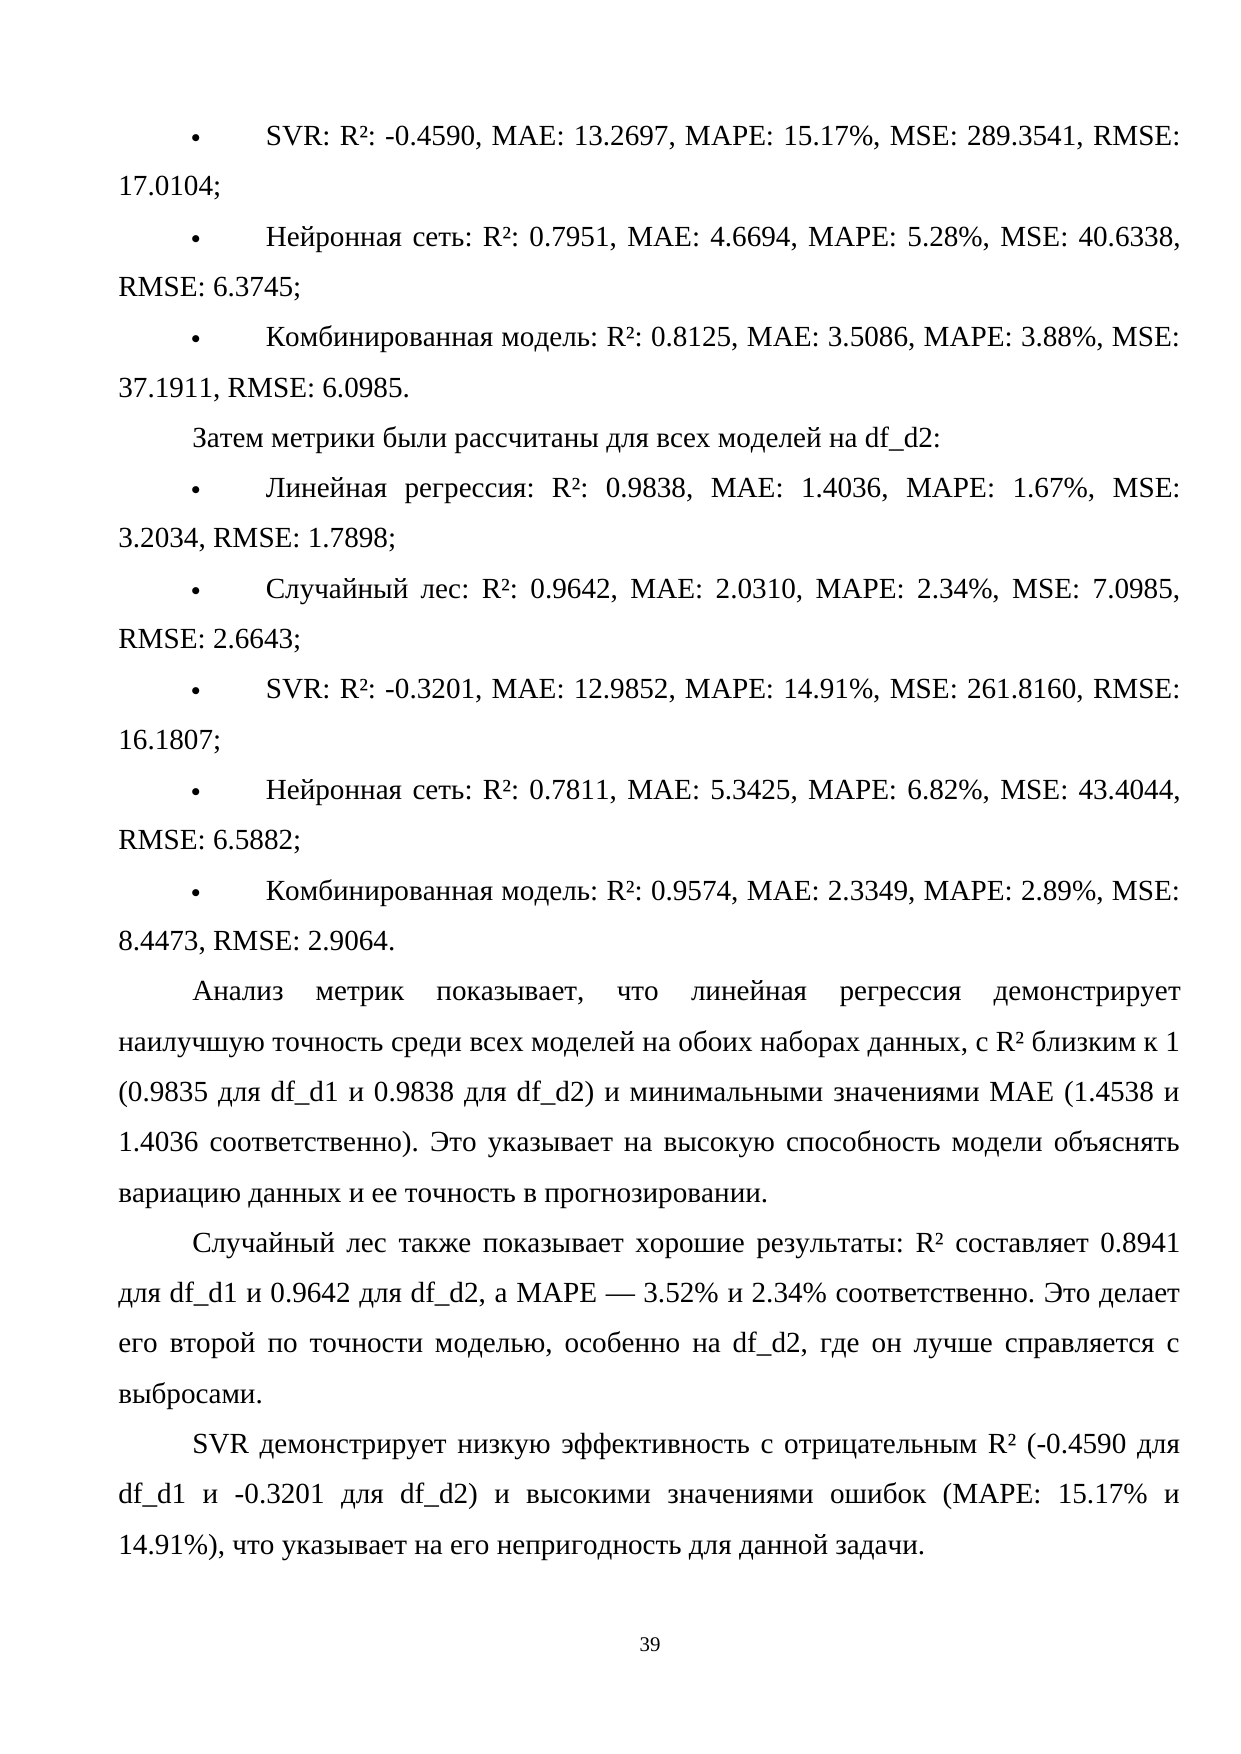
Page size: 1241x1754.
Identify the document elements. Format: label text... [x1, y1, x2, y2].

list Комбинированная модель: R²: 0.8125, MAE: 3.5086, MAPE: 3.88%, MSE: 37.1911, RMSE: 6.0985. [118, 319, 1181, 403]
list SVR демонстрирует низкую эффективность с отрицательным R² (-0.4590 для df_d1 и -0.3201 для df_d2) и высокими значениями ошибок (MAPE: 15.17% и 14.91%), что указывает на его непригодность для данной задачи. [118, 1426, 1181, 1560]
list Случайный лес: R²: 0.9642, MAE: 2.0310, MAPE: 2.34%, MSE: 7.0985, RMSE: 2.6643; [118, 571, 1181, 655]
list Анализ метрик показывает, что линейная регрессия демонстрирует наилучшую точность среди всех моделей на обоих наборах данных, с R² близким к 1 (0.9835 для df_d1 и 0.9838 для df_d2) и минимальными значениями MAE (1.4538 и 1.4036 соответственно). Это указывает на высокую способность модели объяснять вариацию данных и ее точность в прогнозировании. [118, 973, 1181, 1208]
text Затем метрики были рассчитаны для всех моделей на df_d2: [118, 420, 1181, 453]
list Нейронная сеть: R²: 0.7951, MAE: 4.6694, MAPE: 5.28%, MSE: 40.6338, RMSE: 6.3745; [118, 219, 1181, 303]
list Нейронная сеть: R²: 0.7811, MAE: 5.3425, MAPE: 6.82%, MSE: 43.4044, RMSE: 6.5882; [118, 772, 1181, 856]
list SVR: R²: -0.3201, MAE: 12.9852, MAPE: 14.91%, MSE: 261.8160, RMSE: 16.1807; [118, 672, 1181, 755]
list SVR: R²: -0.4590, MAE: 13.2697, MAPE: 15.17%, MSE: 289.3541, RMSE: 17.0104; [118, 118, 1181, 202]
list Комбинированная модель: R²: 0.9574, MAE: 2.3349, MAPE: 2.89%, MSE: 8.4473, RMSE: 2.9064. [118, 873, 1181, 957]
list Случайный лес также показывает хорошие результаты: R² составляет 0.8941 для df_d1 и 0.9642 для df_d2, а MAPE — 3.52% и 2.34% соответственно. Это делает его второй по точности моделью, особенно на df_d2, где он лучше справляется с выбросами. [118, 1225, 1181, 1409]
list Линейная регрессия: R²: 0.9838, MAE: 1.4036, MAPE: 1.67%, MSE: 3.2034, RMSE: 1.7898; [118, 470, 1181, 554]
